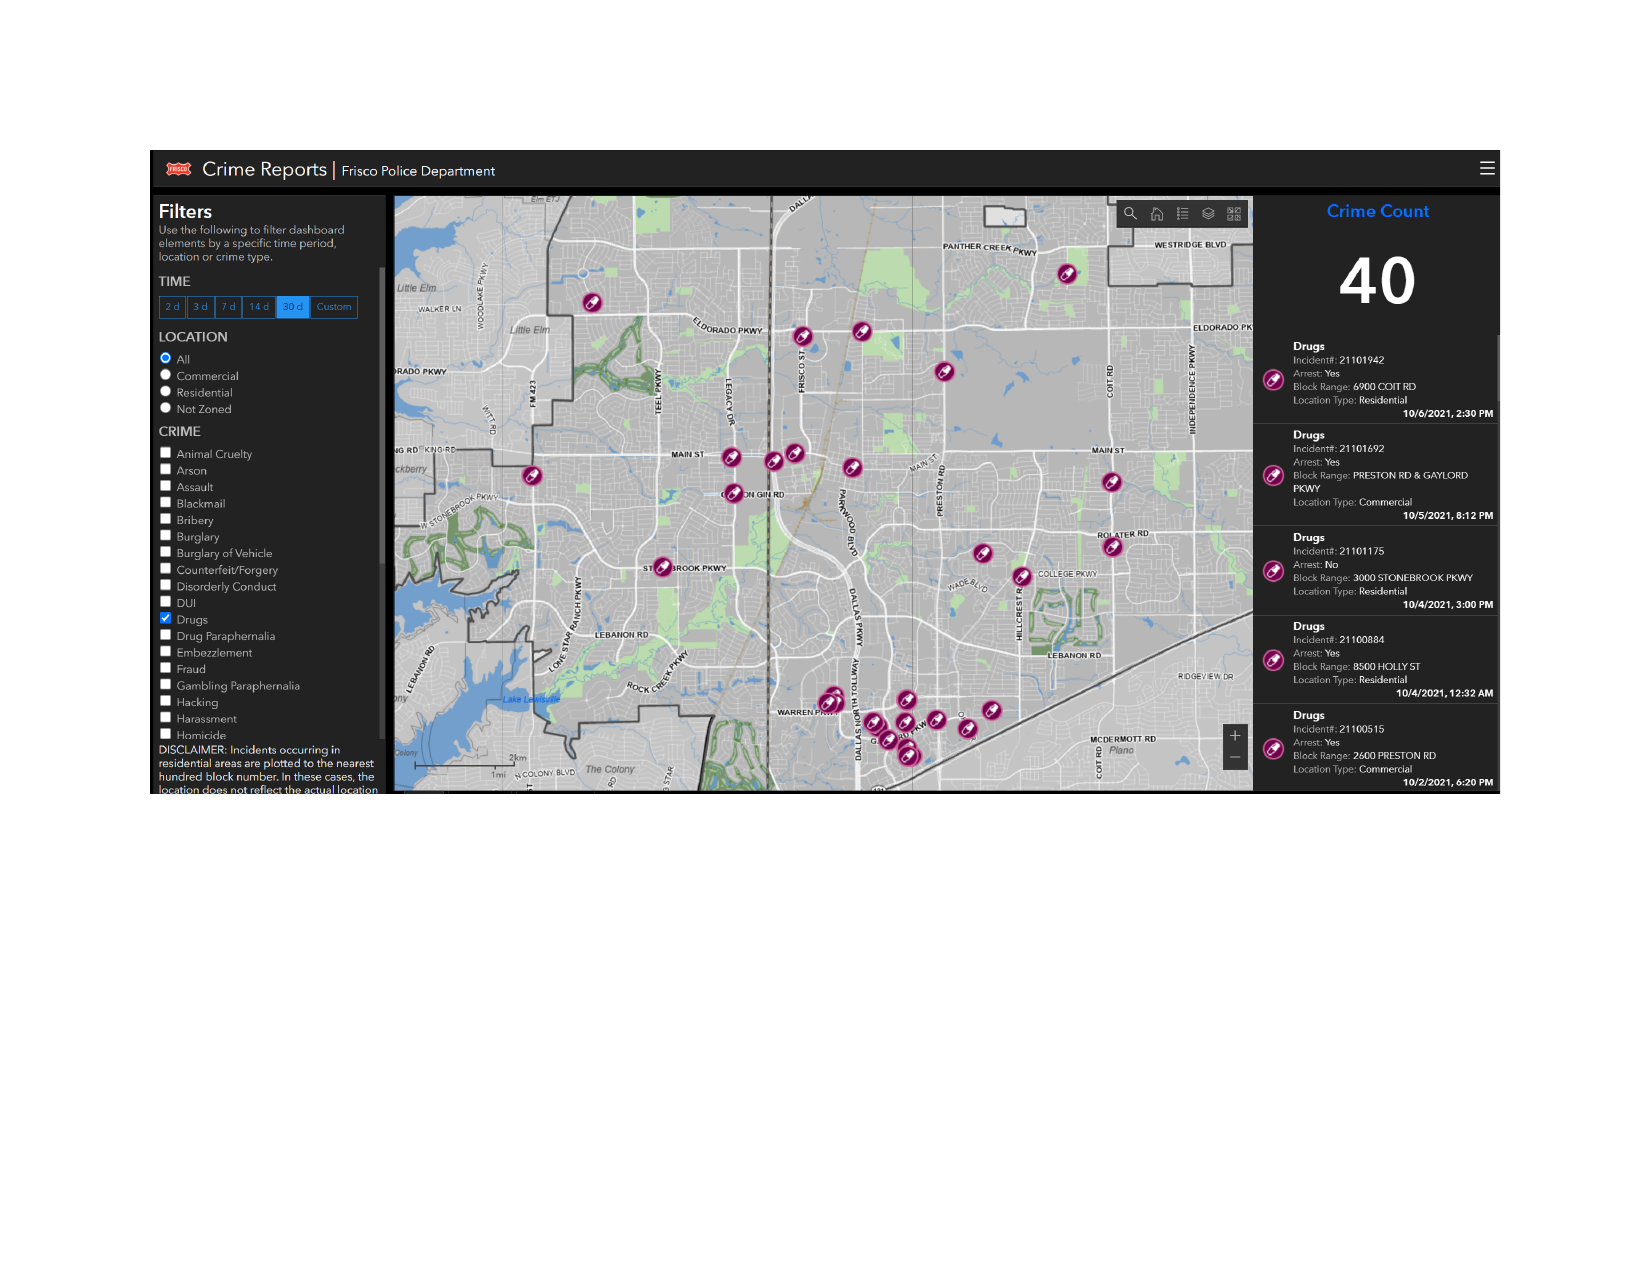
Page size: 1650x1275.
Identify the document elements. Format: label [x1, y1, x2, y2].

picture [150, 150, 1500, 794]
